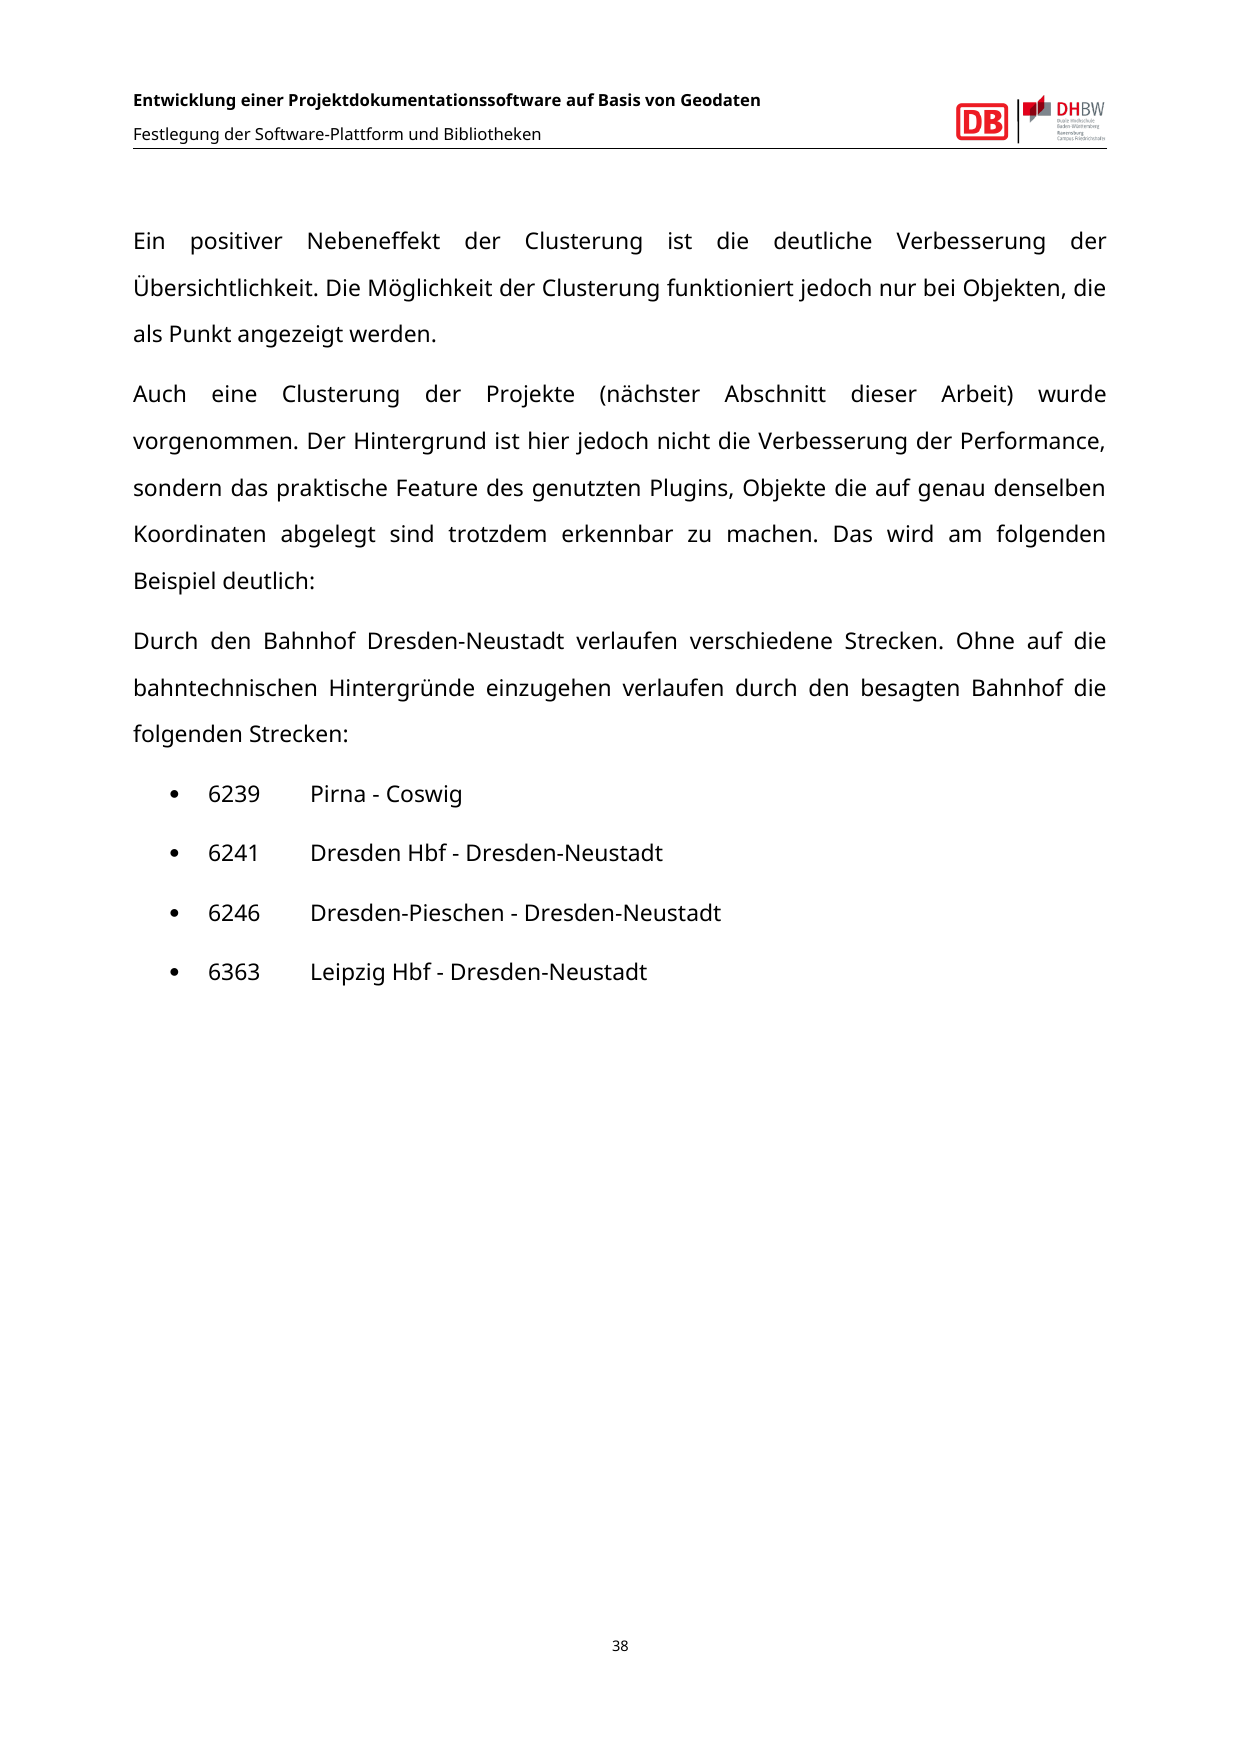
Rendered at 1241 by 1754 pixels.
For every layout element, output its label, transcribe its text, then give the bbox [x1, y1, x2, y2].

text Ein positiver Nebeneffekt der Clusterung ist die deutliche Verbesserung der Übersichtlichkeit. Die Möglichkeit der Clusterung funktioniert jedoch nur bei Objekten, die als Punkt angezeigt werden. [133, 225, 1107, 350]
list 6241 Dresden Hbf - Dresden-Neustadt [170, 837, 1107, 868]
text Durch den Bahnhof Dresden-Neustadt verlaufen verschiedene Strecken. Ohne auf die bahntechnischen Hintergründe einzugehen verlaufen durch den besagten Bahnhof die folgenden Strecken: [133, 625, 1107, 750]
picture [956, 103, 1009, 141]
list 6363 Leipzig Hbf - Dresden-Neustadt [170, 956, 1107, 987]
picture [1023, 95, 1106, 141]
list 6246 Dresden-Pieschen - Dresden-Neustadt [170, 897, 1107, 928]
list 6239 Pirna - Coswig [170, 778, 1107, 809]
text Auch eine Clusterung der Projekte (nächster Abschnitt dieser Arbeit) wurde vorgenommen. Der Hintergrund ist hier jedoch nicht die Verbesserung der Performance, sondern das praktische Feature des genutzten Plugins, Objekte die auf genau denselben Koordinaten abgelegt sind trotzdem erkennbar zu machen. Das wird am folgenden Beispiel deutlich: [133, 378, 1107, 597]
